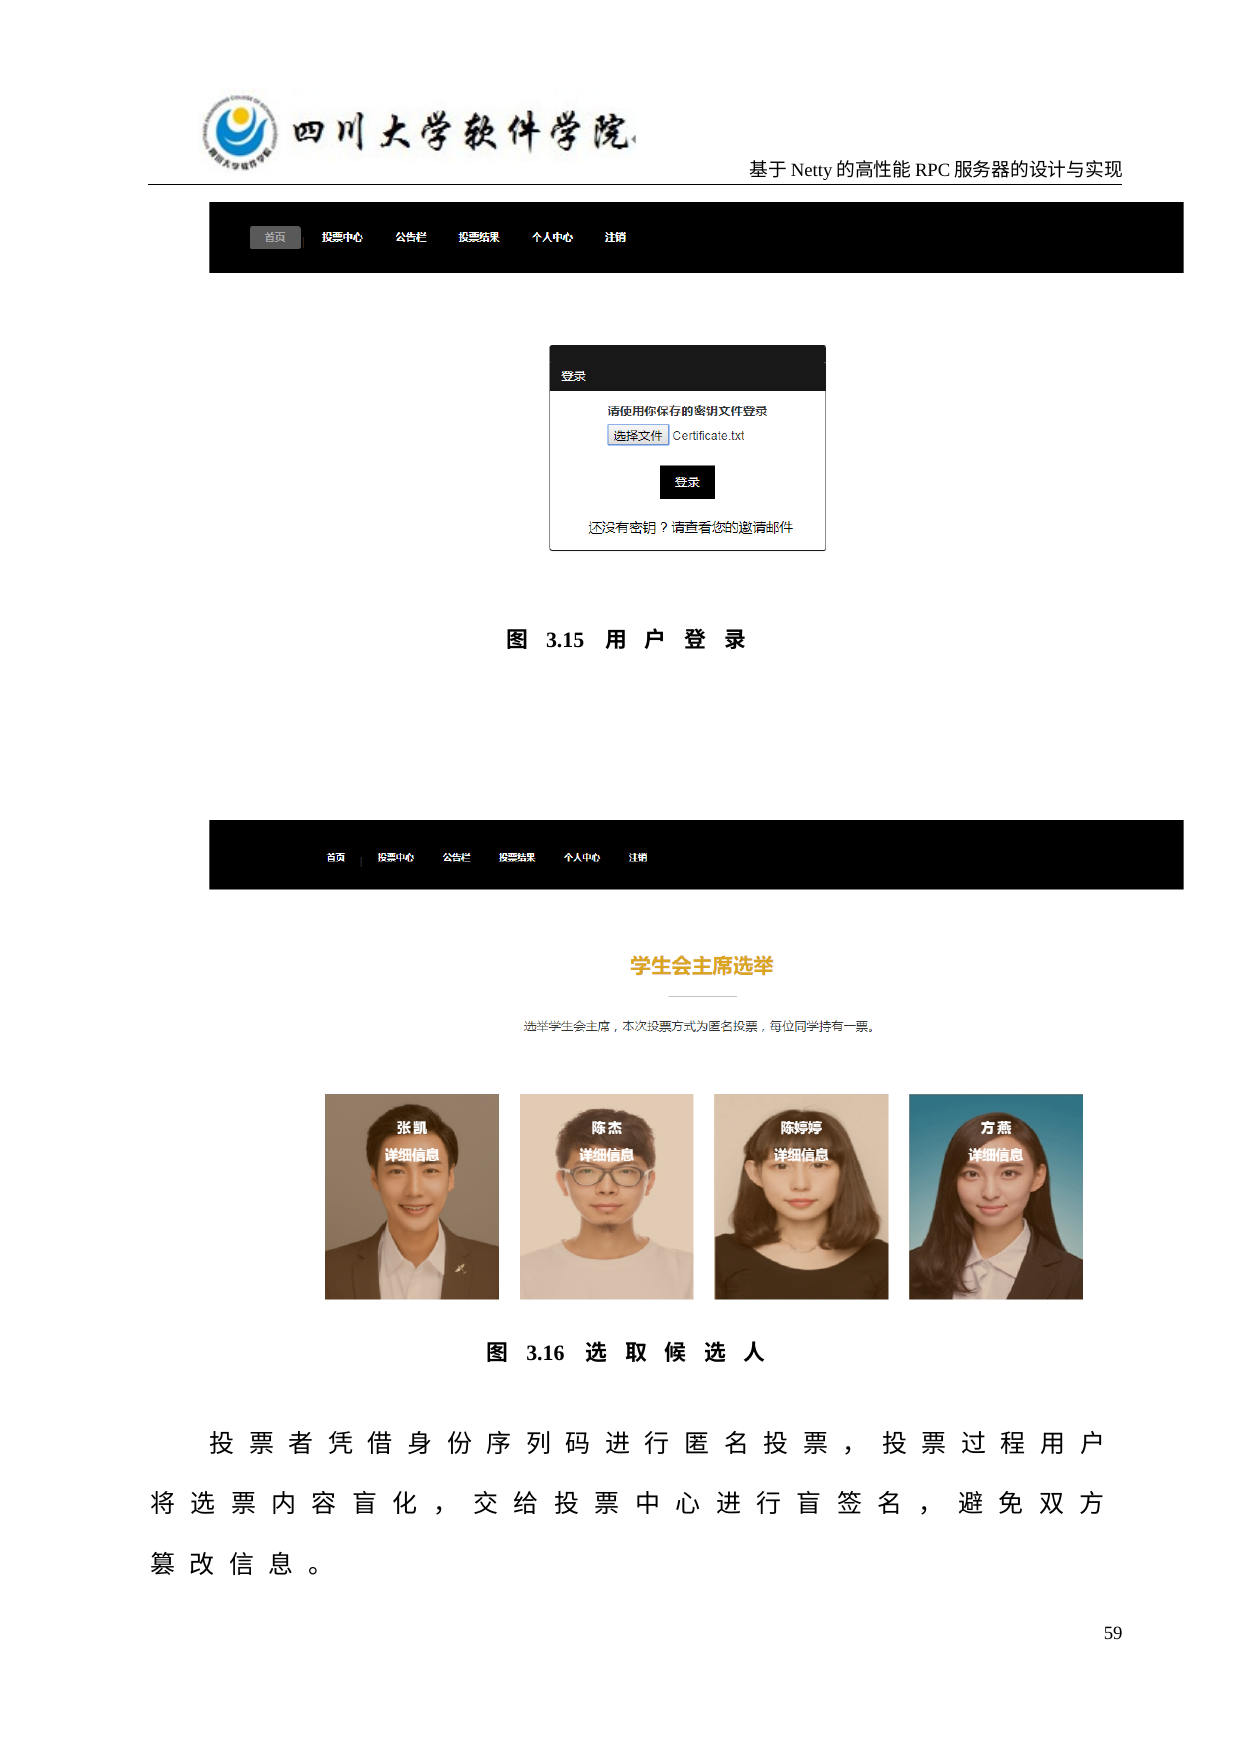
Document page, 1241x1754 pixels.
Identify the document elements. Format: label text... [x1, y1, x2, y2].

text 图3.15 用户登录 [150, 608, 1120, 668]
text 投票者凭借身份序列码进行匿名投票，投票过程用户将选票内容盲化，交给投票中心进行盲签名，避免双方篡改信息。 [150, 1411, 1120, 1593]
text 图3.16 选取候选人 [150, 1320, 1120, 1381]
picture [209, 202, 1184, 585]
picture [197, 88, 639, 177]
picture [209, 820, 1184, 1300]
